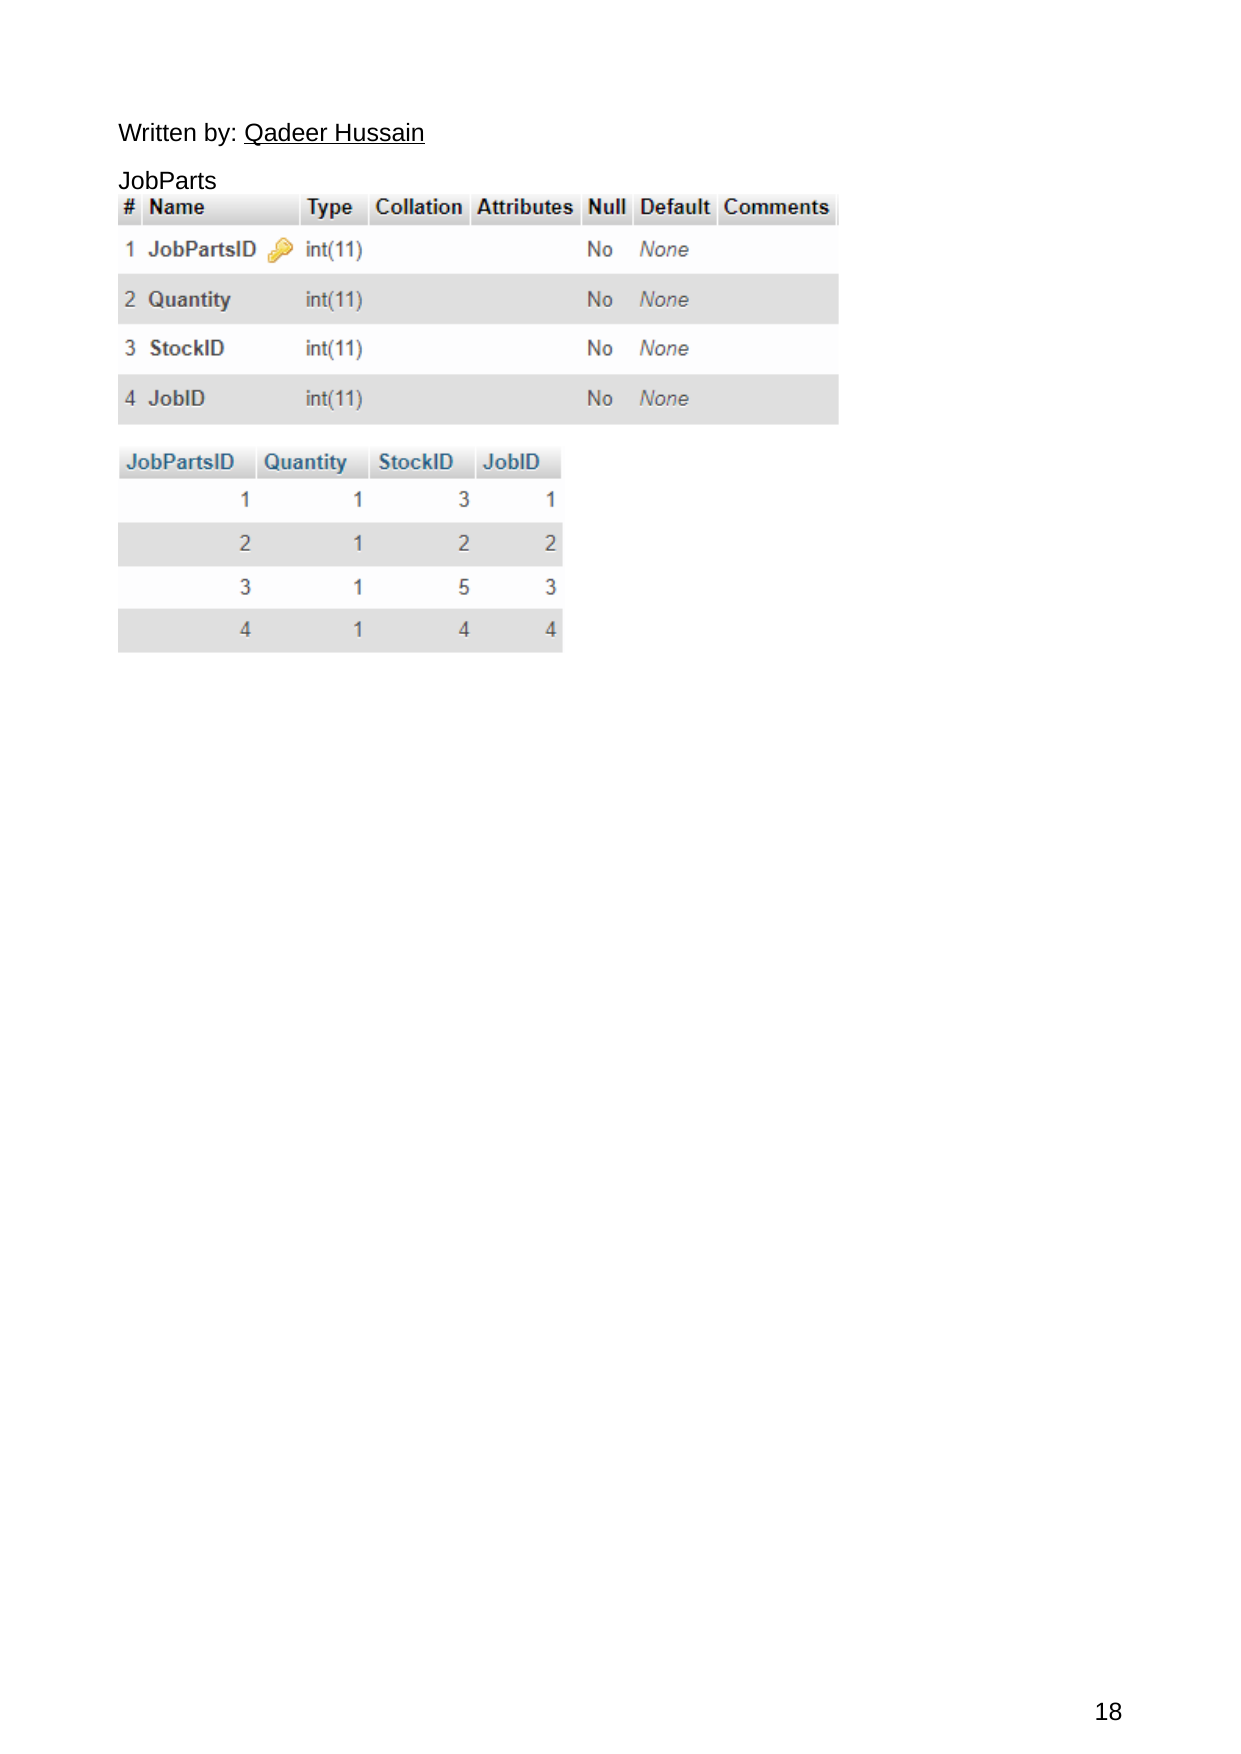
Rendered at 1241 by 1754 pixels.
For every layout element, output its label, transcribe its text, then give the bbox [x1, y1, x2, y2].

picture [118, 194, 839, 428]
text JobParts [118, 166, 1122, 194]
picture [118, 446, 565, 656]
text Written by: Qadeer Hussain [118, 118, 1122, 147]
